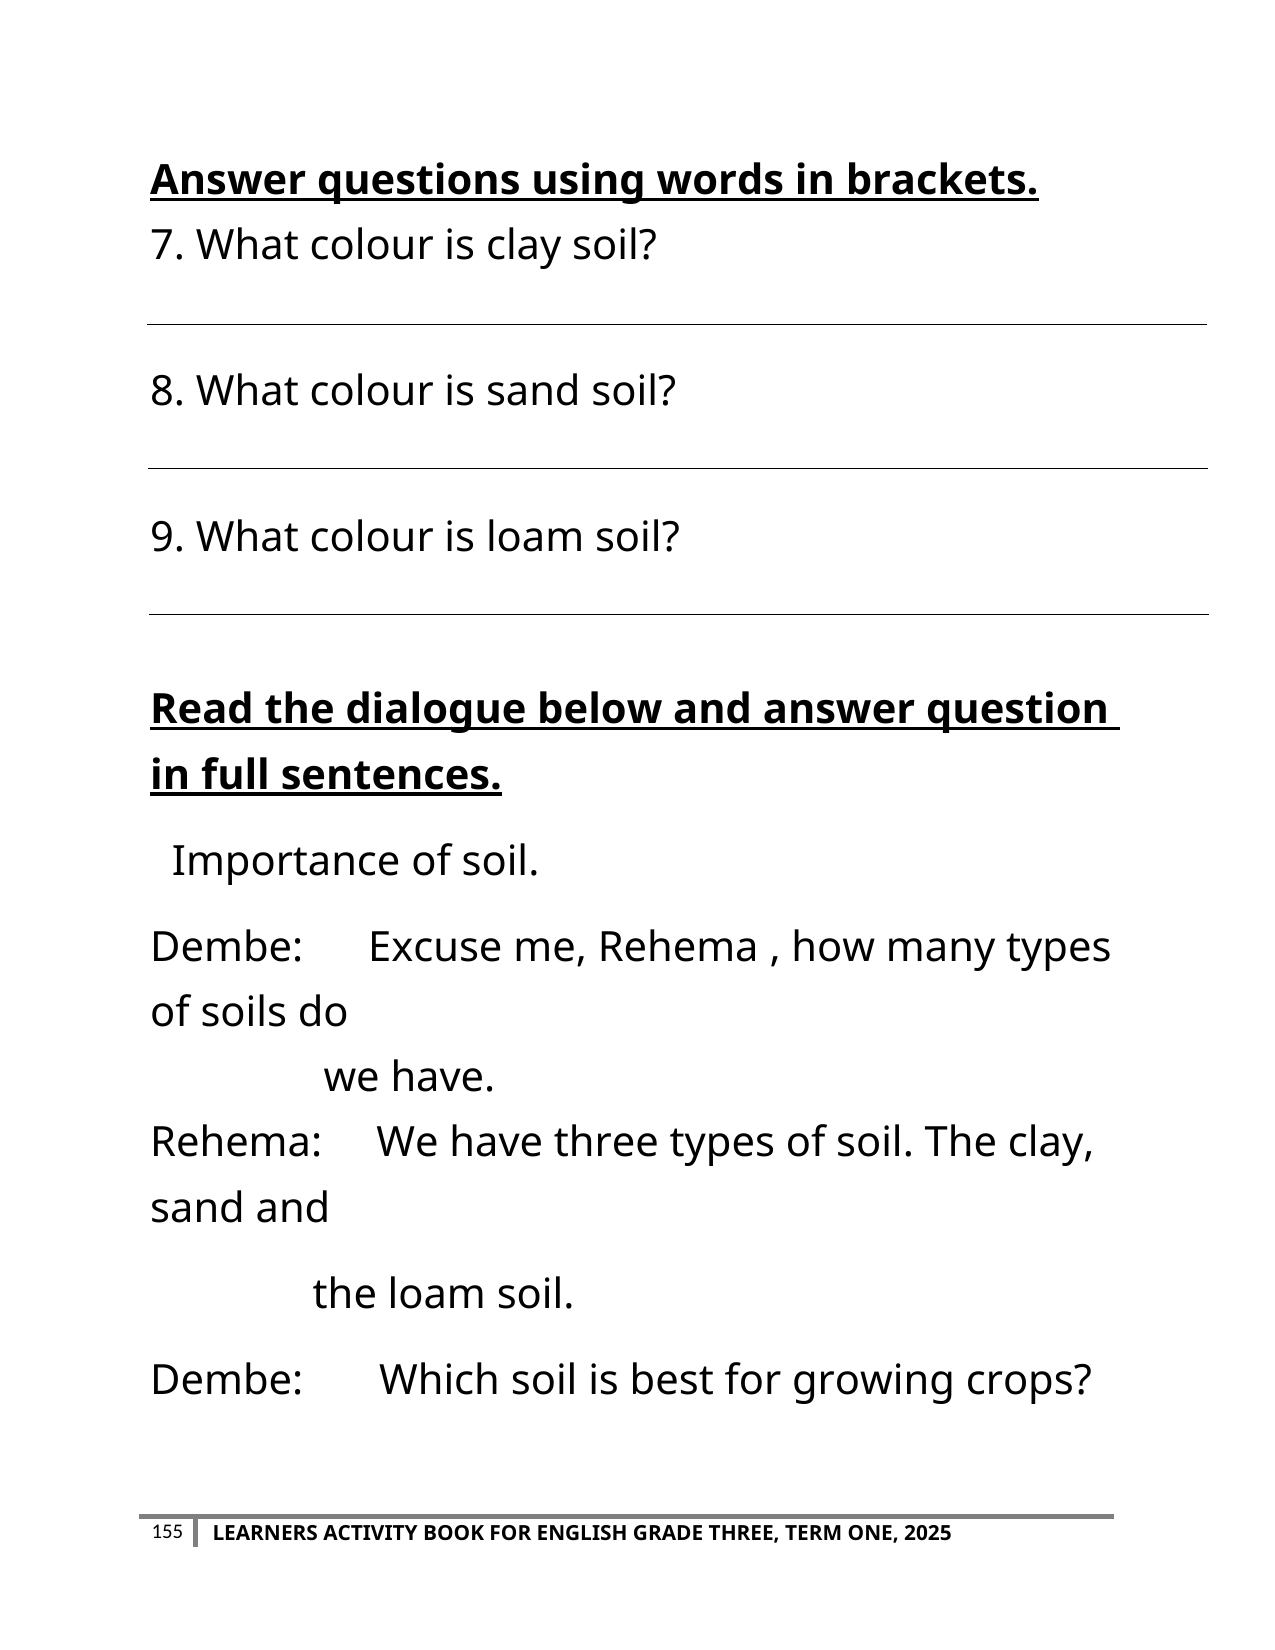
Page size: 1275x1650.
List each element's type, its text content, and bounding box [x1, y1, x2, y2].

text the loam soil. [150, 1263, 1125, 1320]
text we have. [150, 1047, 1125, 1104]
text Importance of soil. [150, 831, 1125, 887]
text 8. What colour is sand soil? [150, 361, 1125, 418]
text Read the dialogue below and answer question in full sentences. [150, 679, 1125, 801]
text Answer questions using words in brackets. [150, 150, 1125, 207]
text Rehema: We have three types of soil. The clay, sand and [150, 1112, 1125, 1234]
text 7. What colour is clay soil? [150, 215, 1125, 272]
text 9. What colour is loam soil? [150, 507, 1125, 564]
text Dembe: Which soil is best for growing crops? [150, 1349, 1125, 1406]
text Dembe: Excuse me, Rehema , how many types of soils do [150, 917, 1125, 1039]
